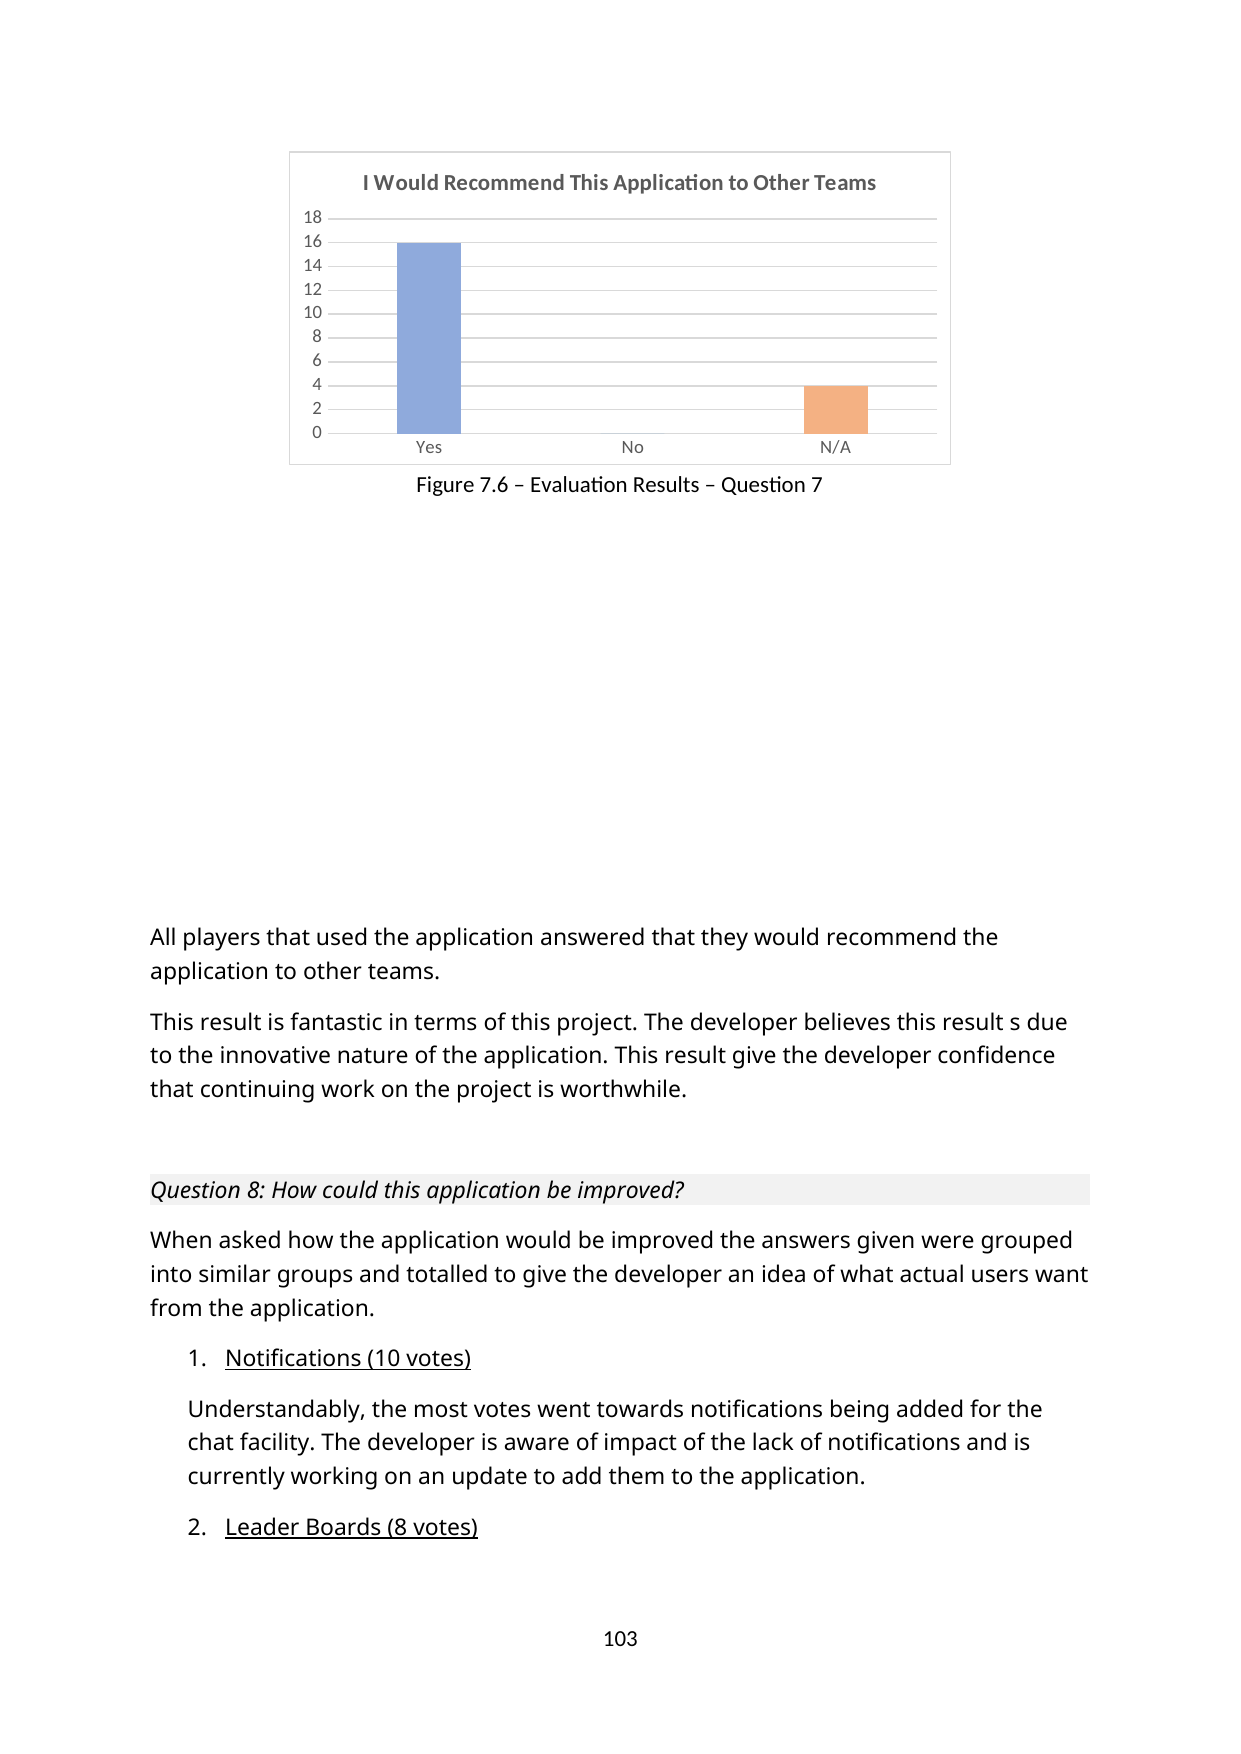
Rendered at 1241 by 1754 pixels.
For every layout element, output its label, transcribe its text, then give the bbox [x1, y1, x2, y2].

text This result is fantastic in terms of this project. The developer believes this result s due to the innovative nature of the application. This result give the developer confidence that continuing work on the project is worthwhile. [150, 1005, 1090, 1104]
text All players that used the application answered that they would recommend the application to other teams. [150, 150, 1090, 986]
text Question 8: How could this application be improved? [150, 1174, 1090, 1205]
list Leader Boards (8 votes) [187, 1510, 1090, 1542]
text Understandably, the most votes went towards notifications being added for the chat facility. The developer is aware of impact of the lack of notifications and is currently working on an update to add them to the application. [187, 1392, 1090, 1491]
text When asked how the application would be improved the answers given were grouped into similar groups and totalled to give the developer an idea of what actual users want from the application. [150, 1224, 1090, 1323]
list Notifications (10 votes) [187, 1342, 1090, 1373]
